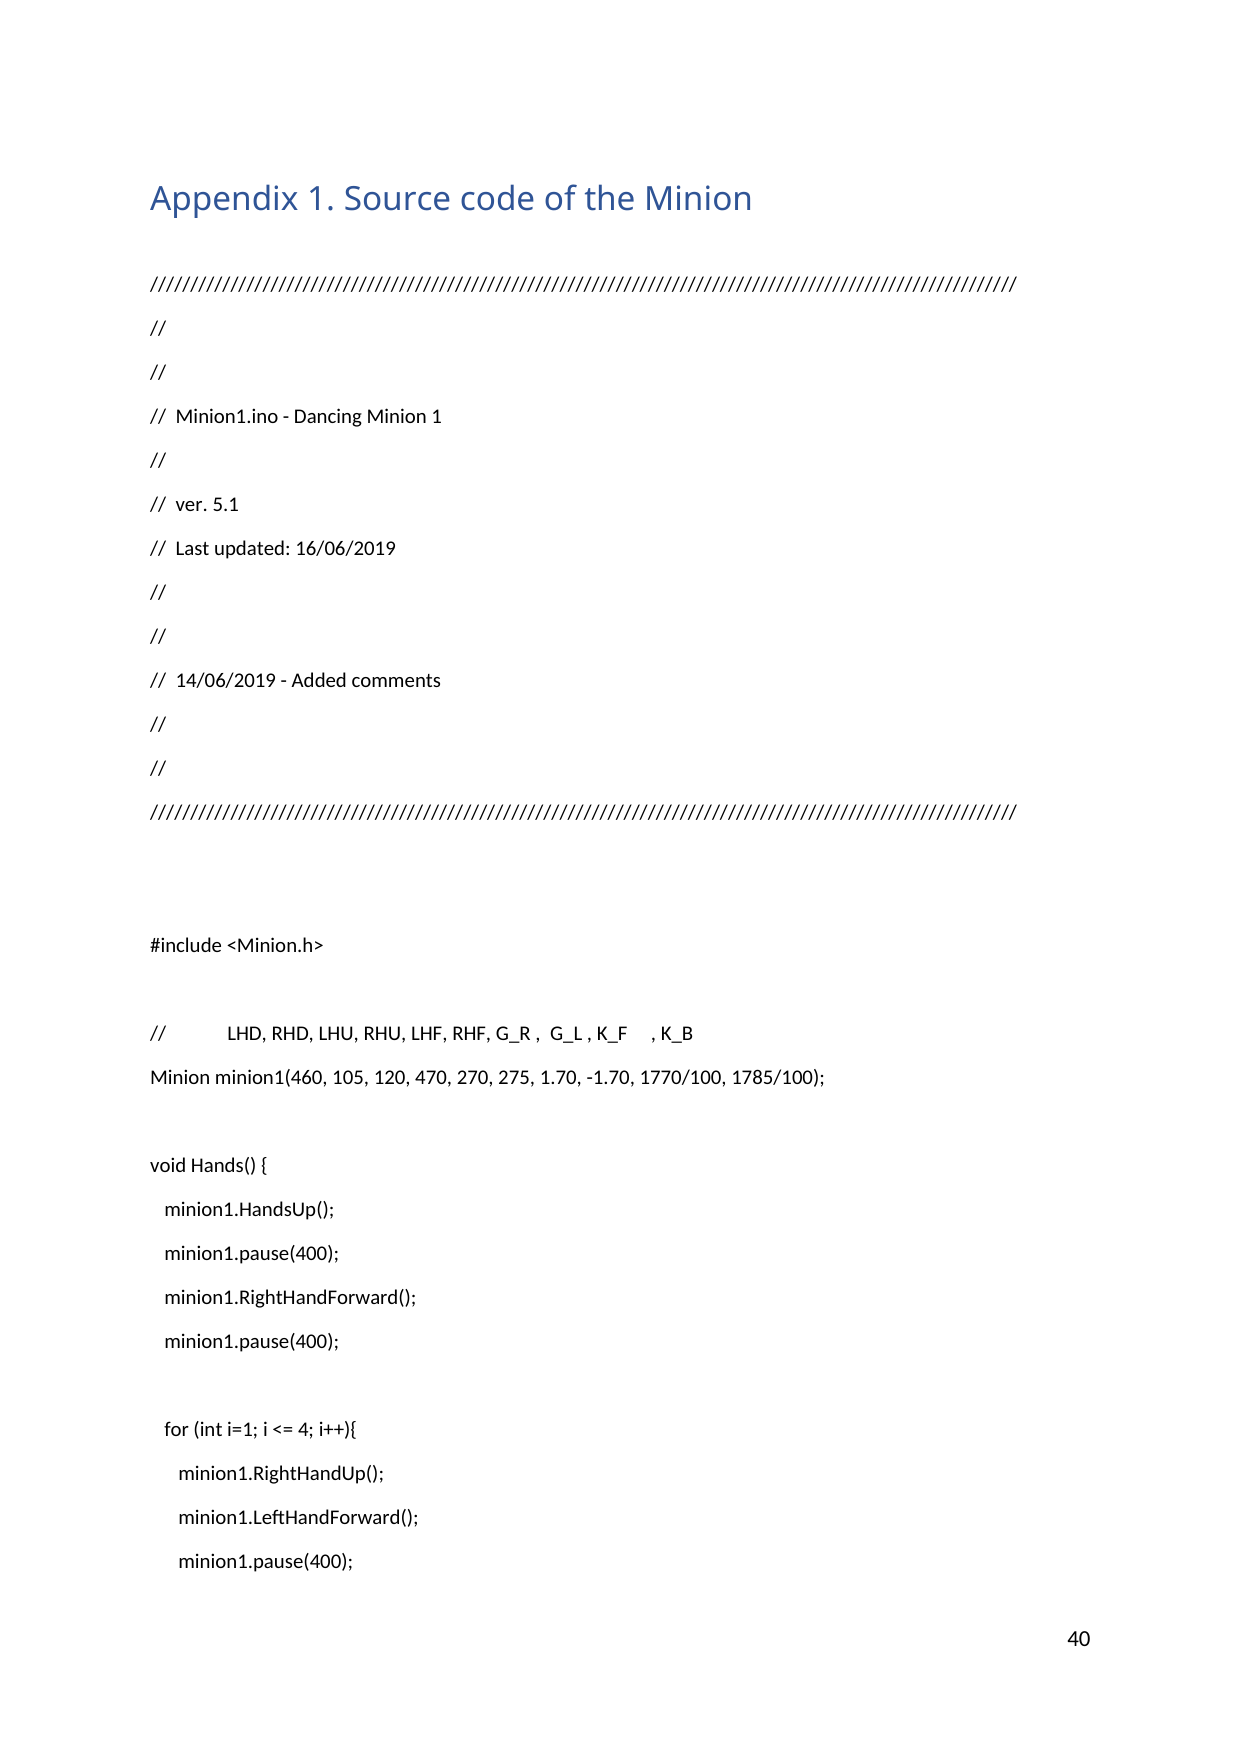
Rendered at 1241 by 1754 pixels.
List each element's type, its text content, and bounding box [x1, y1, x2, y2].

text #include <Minion.h> [150, 932, 1090, 957]
text minion1.LeftHandForward(); [150, 1504, 1090, 1530]
subtitle Appendix 1. Source code of the Minion [150, 175, 1090, 220]
text // [150, 579, 1090, 605]
text minion1.pause(400); [150, 1328, 1090, 1354]
text //////////////////////////////////////////////////////////////////////////////////////////////////////////// [150, 271, 1090, 296]
text // Last updated: 16/06/2019 [150, 535, 1090, 561]
text // [150, 623, 1090, 649]
text // [150, 359, 1090, 384]
text //////////////////////////////////////////////////////////////////////////////////////////////////////////// [150, 799, 1090, 825]
text minion1.HandsUp(); [150, 1196, 1090, 1222]
text // [150, 315, 1090, 340]
text Minion minion1(460, 105, 120, 470, 270, 275, 1.70, -1.70, 1770/100, 1785/100); [150, 1064, 1090, 1089]
text // [150, 447, 1090, 472]
text minion1.RightHandForward(); [150, 1284, 1090, 1310]
text void Hands() { [150, 1152, 1090, 1177]
text for (int i=1; i <= 4; i++){ [150, 1416, 1090, 1442]
text // [150, 756, 1090, 781]
text minion1.RightHandUp(); [150, 1461, 1090, 1486]
text minion1.pause(400); [150, 1240, 1090, 1266]
text // 14/06/2019 - Added comments [150, 667, 1090, 693]
text // [150, 711, 1090, 737]
text minion1.pause(400); [150, 1549, 1090, 1574]
text // LHD, RHD, LHU, RHU, LHF, RHF, G_R , G_L , K_F , K_B [150, 1020, 1090, 1045]
text // ver. 5.1 [150, 491, 1090, 517]
text // Minion1.ino - Dancing Minion 1 [150, 403, 1090, 428]
